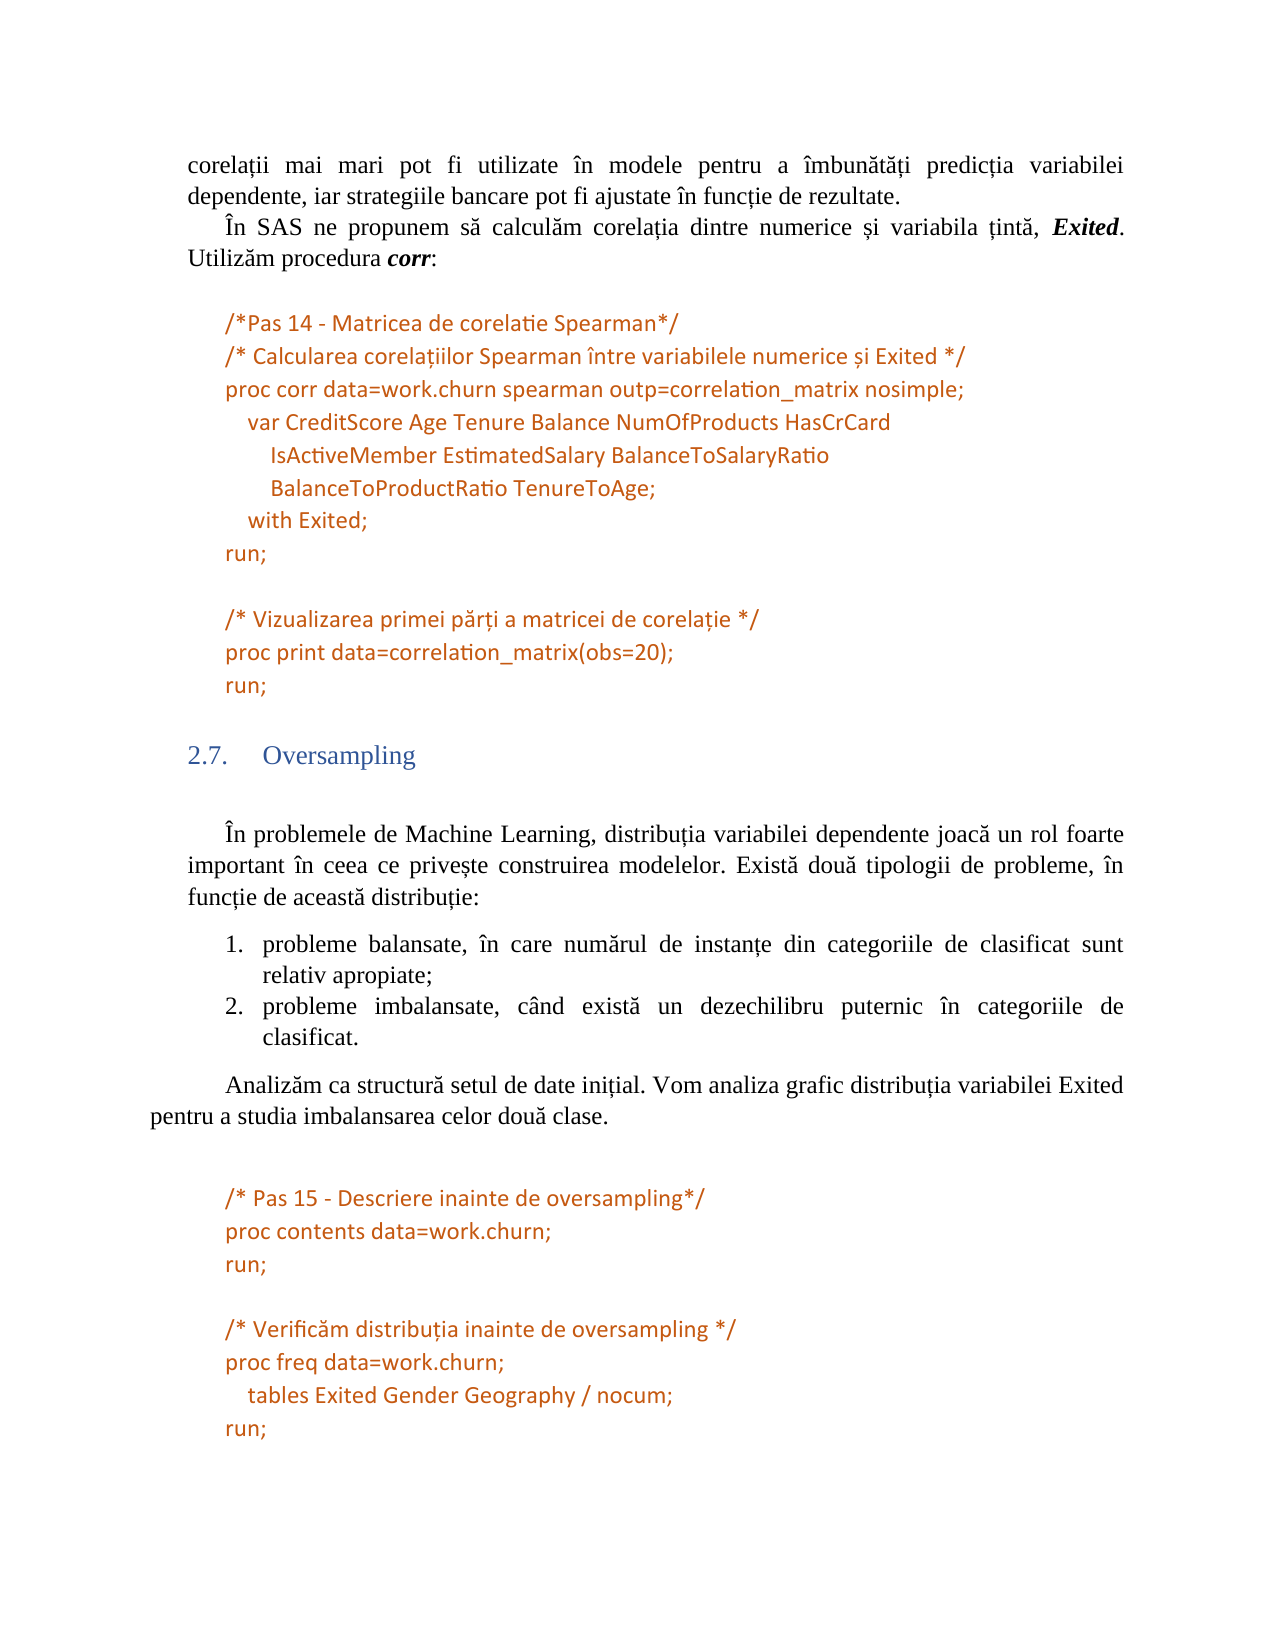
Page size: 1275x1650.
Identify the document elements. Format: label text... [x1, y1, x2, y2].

text IsActiveMember EstimatedSalary BalanceToSalaryRatio [225, 439, 1125, 469]
text proc print data=correlation_matrix(obs=20); [225, 636, 1125, 667]
text În problemele de Machine Learning, distribuția variabilei dependente joacă un rol foarte important în ceea ce privește construirea modelelor. Există două tipologii de probleme, în funcție de această distribuție: [187, 819, 1125, 910]
list probleme imbalansate, când există un dezechilibru puternic în categoriile de clasificat. [225, 991, 1125, 1051]
text Analizăm ca structură setul de date inițial. Vom analiza grafic distribuția variabilei Exited pentru a studia imbalansarea celor două clase. [150, 1070, 1125, 1130]
text var CreditScore Age Tenure Balance NumOfProducts HasCrCard [225, 406, 1125, 436]
text În SAS ne propunem să calculăm corelația dintre numerice și variabila țintă, Exited. Utilizăm procedura corr: [187, 212, 1125, 272]
text proc corr data=work.churn spearman outp=correlation_matrix nosimple; [225, 373, 1125, 403]
text BalanceToProductRatio TenureToAge; [225, 472, 1125, 502]
text /* Vizualizarea primei părți a matricei de corelație */ [225, 603, 1125, 634]
subtitle Oversampling [187, 739, 1125, 770]
text /* Calcularea corelațiilor Spearman între variabilele numerice și Exited */ [225, 340, 1125, 371]
text run; [225, 1412, 1125, 1443]
text /*Pas 14 - Matricea de corelatie Spearman*/ [225, 307, 1125, 338]
text run; [225, 669, 1125, 700]
text /* Pas 15 - Descriere inainte de oversampling*/ proc contents data=work.churn; run; /* Verificăm distribuția inainte de oversampling */ proc freq data=work.churn; tables Exited Gender Geography / nocum; [225, 1149, 1125, 1410]
text with Exited; [225, 504, 1125, 535]
text run; [225, 537, 1125, 568]
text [187, 150, 1125, 210]
list probleme balansate, în care numărul de instanțe din categoriile de clasificat sunt relativ apropiate; [225, 929, 1125, 989]
